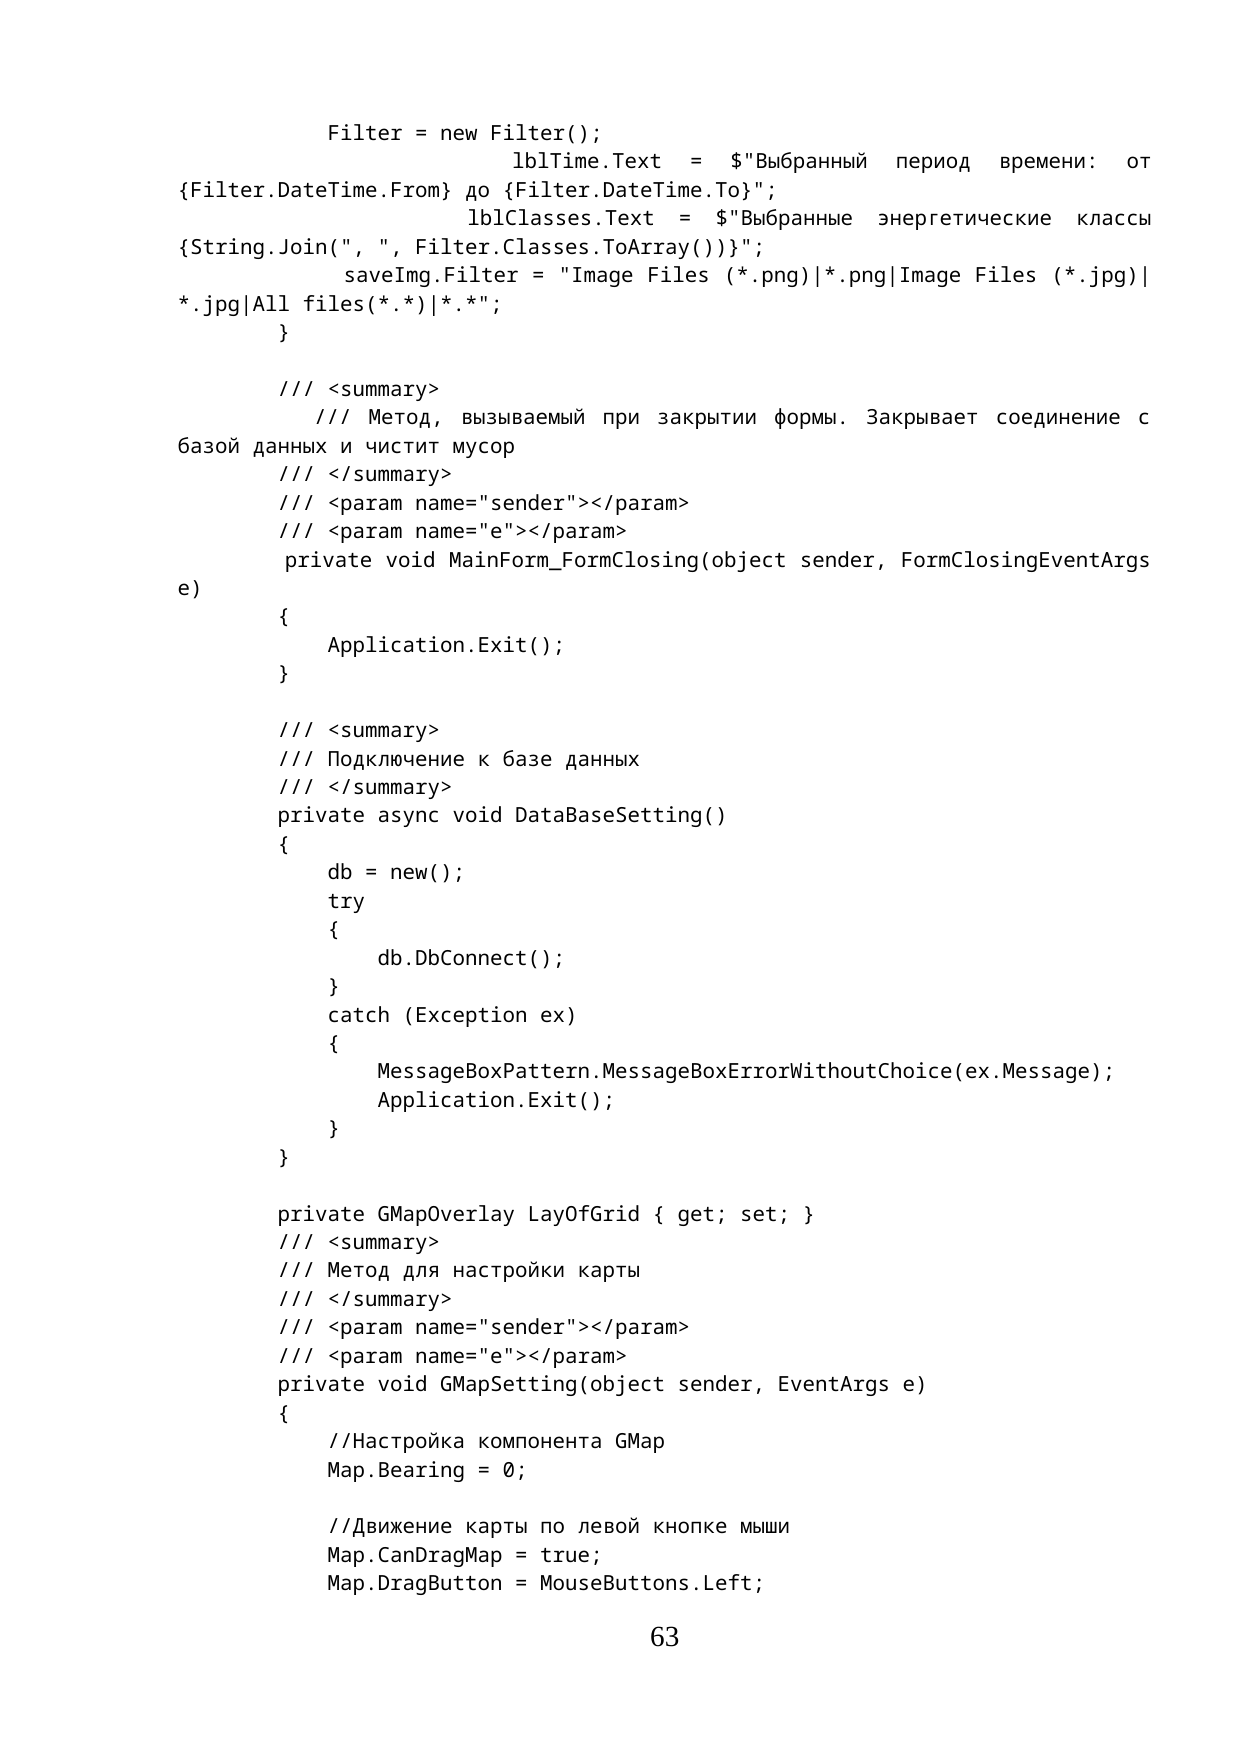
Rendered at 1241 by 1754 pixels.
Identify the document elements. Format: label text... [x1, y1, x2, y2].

text /// <summary> [177, 1227, 1152, 1256]
text { [177, 914, 1152, 943]
text } [177, 1113, 1152, 1142]
text lblTime.Text = $"Выбранный период времени: от {Filter.DateTime.From} до {Filter.DateTime.To}"; [177, 147, 1152, 203]
text /// Метод, вызываемый при закрытии формы. Закрывает соединение с базой данных и чистит мусор [177, 402, 1152, 459]
text catch (Exception ex) [177, 1000, 1152, 1028]
text { [177, 1398, 1152, 1426]
text //Настройка компонента GMap [177, 1426, 1152, 1455]
text private void MainForm_FormClosing(object sender, FormClosingEventArgs e) [177, 545, 1152, 602]
text Map.Bearing = 0; [177, 1455, 1152, 1483]
text Map.CanDragMap = true; [177, 1540, 1152, 1568]
text Filter = new Filter(); [177, 118, 1152, 147]
text /// <param name="e"></param> [177, 1341, 1152, 1369]
text MessageBoxPattern.MessageBoxErrorWithoutChoice(ex.Message); [177, 1057, 1152, 1085]
text Map.DragButton = MouseButtons.Left; [177, 1568, 1152, 1597]
text } [177, 971, 1152, 1000]
text db.DbConnect(); [177, 943, 1152, 971]
text /// <param name="sender"></param> [177, 488, 1152, 516]
text { [177, 602, 1152, 630]
text private GMapOverlay LayOfGrid { get; set; } [177, 1199, 1152, 1227]
text { [177, 1028, 1152, 1057]
text lblClasses.Text = $"Выбранные энергетические классы {String.Join(", ", Filter.Classes.ToArray())}"; [177, 203, 1152, 260]
text } [177, 1142, 1152, 1170]
text { [177, 829, 1152, 857]
text /// Подключение к базе данных [177, 744, 1152, 772]
text /// <summary> [177, 374, 1152, 402]
text private void GMapSetting(object sender, EventArgs e) [177, 1369, 1152, 1398]
text //Движение карты по левой кнопке мыши [177, 1512, 1152, 1540]
text } [177, 317, 1152, 346]
text try [177, 886, 1152, 914]
text db = new(); [177, 857, 1152, 886]
text /// </summary> [177, 459, 1152, 488]
text /// <summary> [177, 715, 1152, 744]
text /// <param name="e"></param> [177, 516, 1152, 545]
text saveImg.Filter = "Image Files (*.png)|*.png|Image Files (*.jpg)|*.jpg|All files(*.*)|*.*"; [177, 260, 1152, 317]
text /// <param name="sender"></param> [177, 1312, 1152, 1341]
text /// </summary> [177, 772, 1152, 801]
text } [177, 658, 1152, 687]
text private async void DataBaseSetting() [177, 801, 1152, 829]
text Application.Exit(); [177, 1085, 1152, 1113]
text /// Метод для настройки карты [177, 1256, 1152, 1284]
text /// </summary> [177, 1284, 1152, 1312]
text Application.Exit(); [177, 630, 1152, 658]
